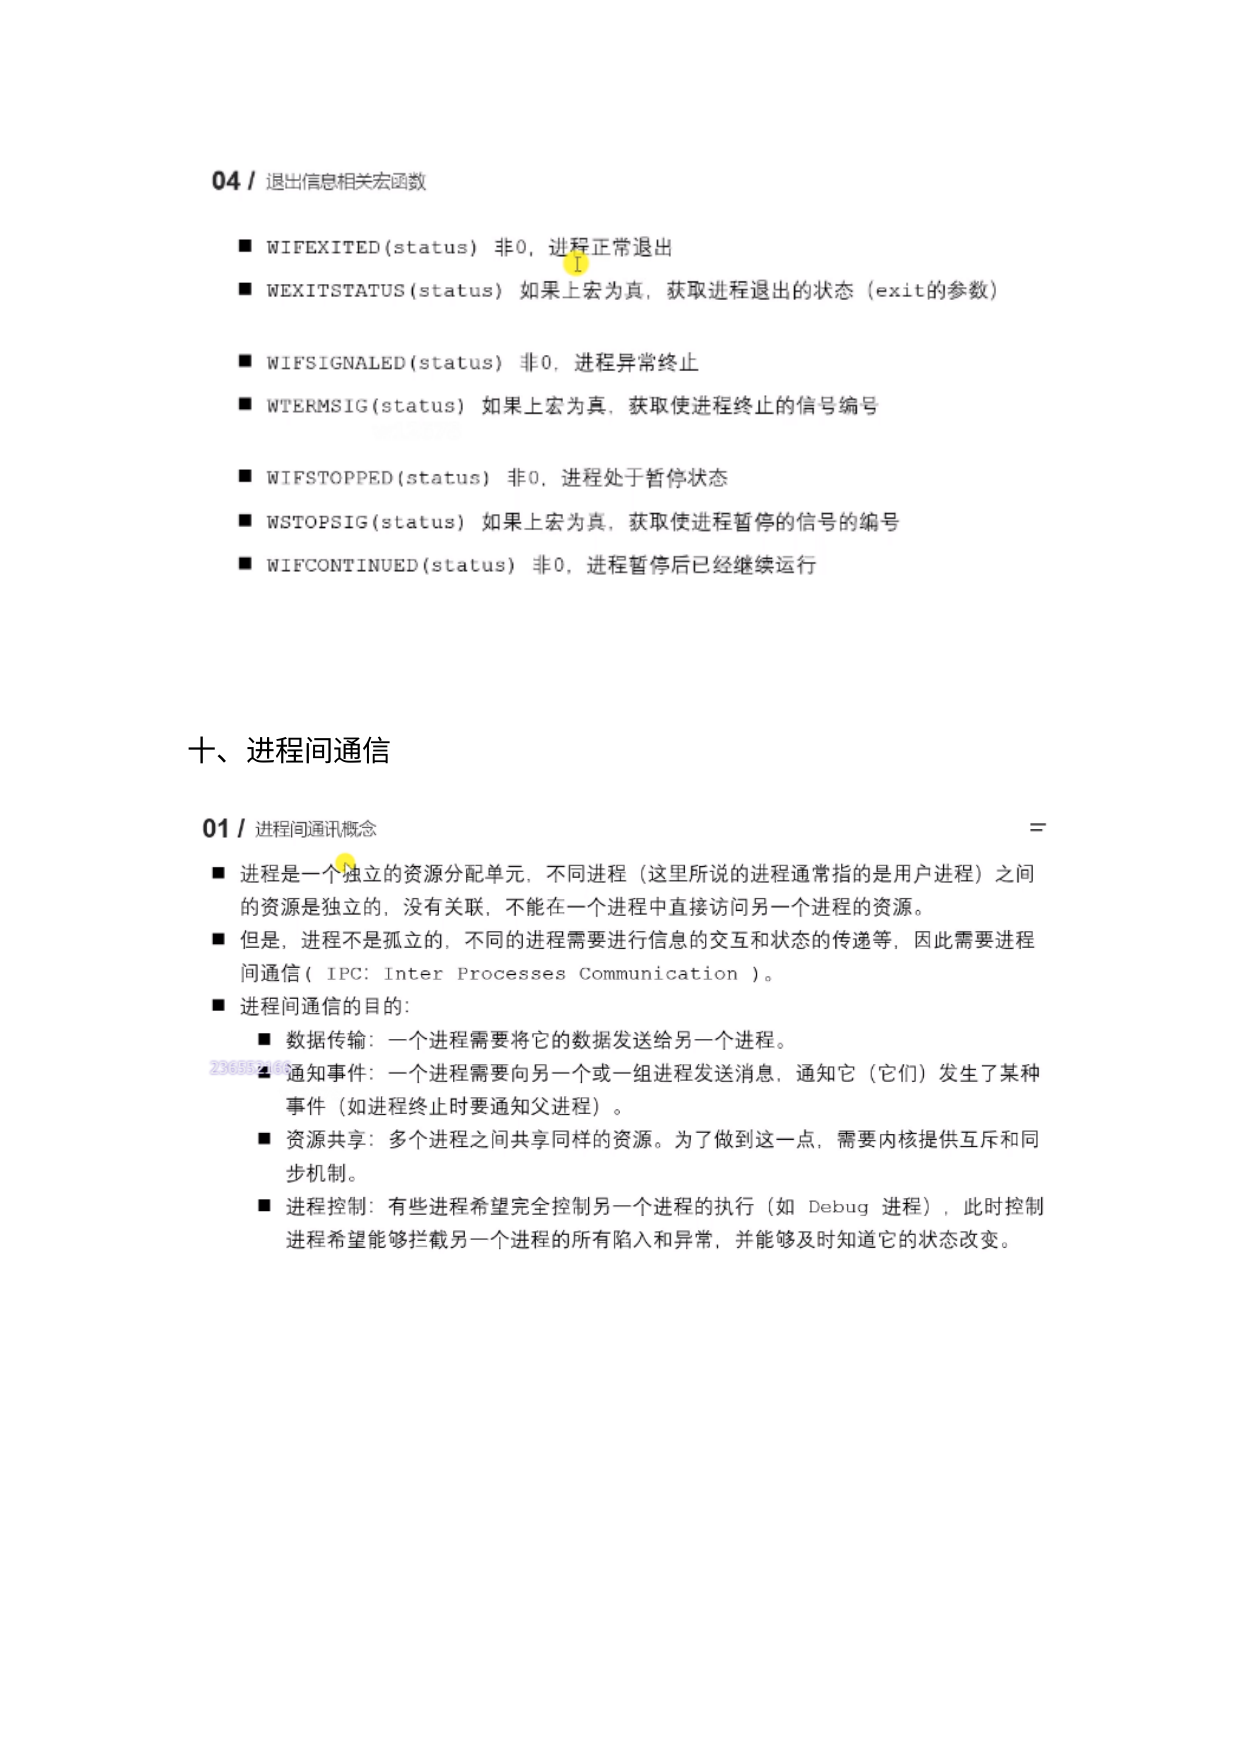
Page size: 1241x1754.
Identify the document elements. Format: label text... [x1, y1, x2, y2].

text 十、进程间通信 [187, 717, 1053, 782]
picture [187, 802, 1053, 1254]
picture [187, 162, 1053, 598]
